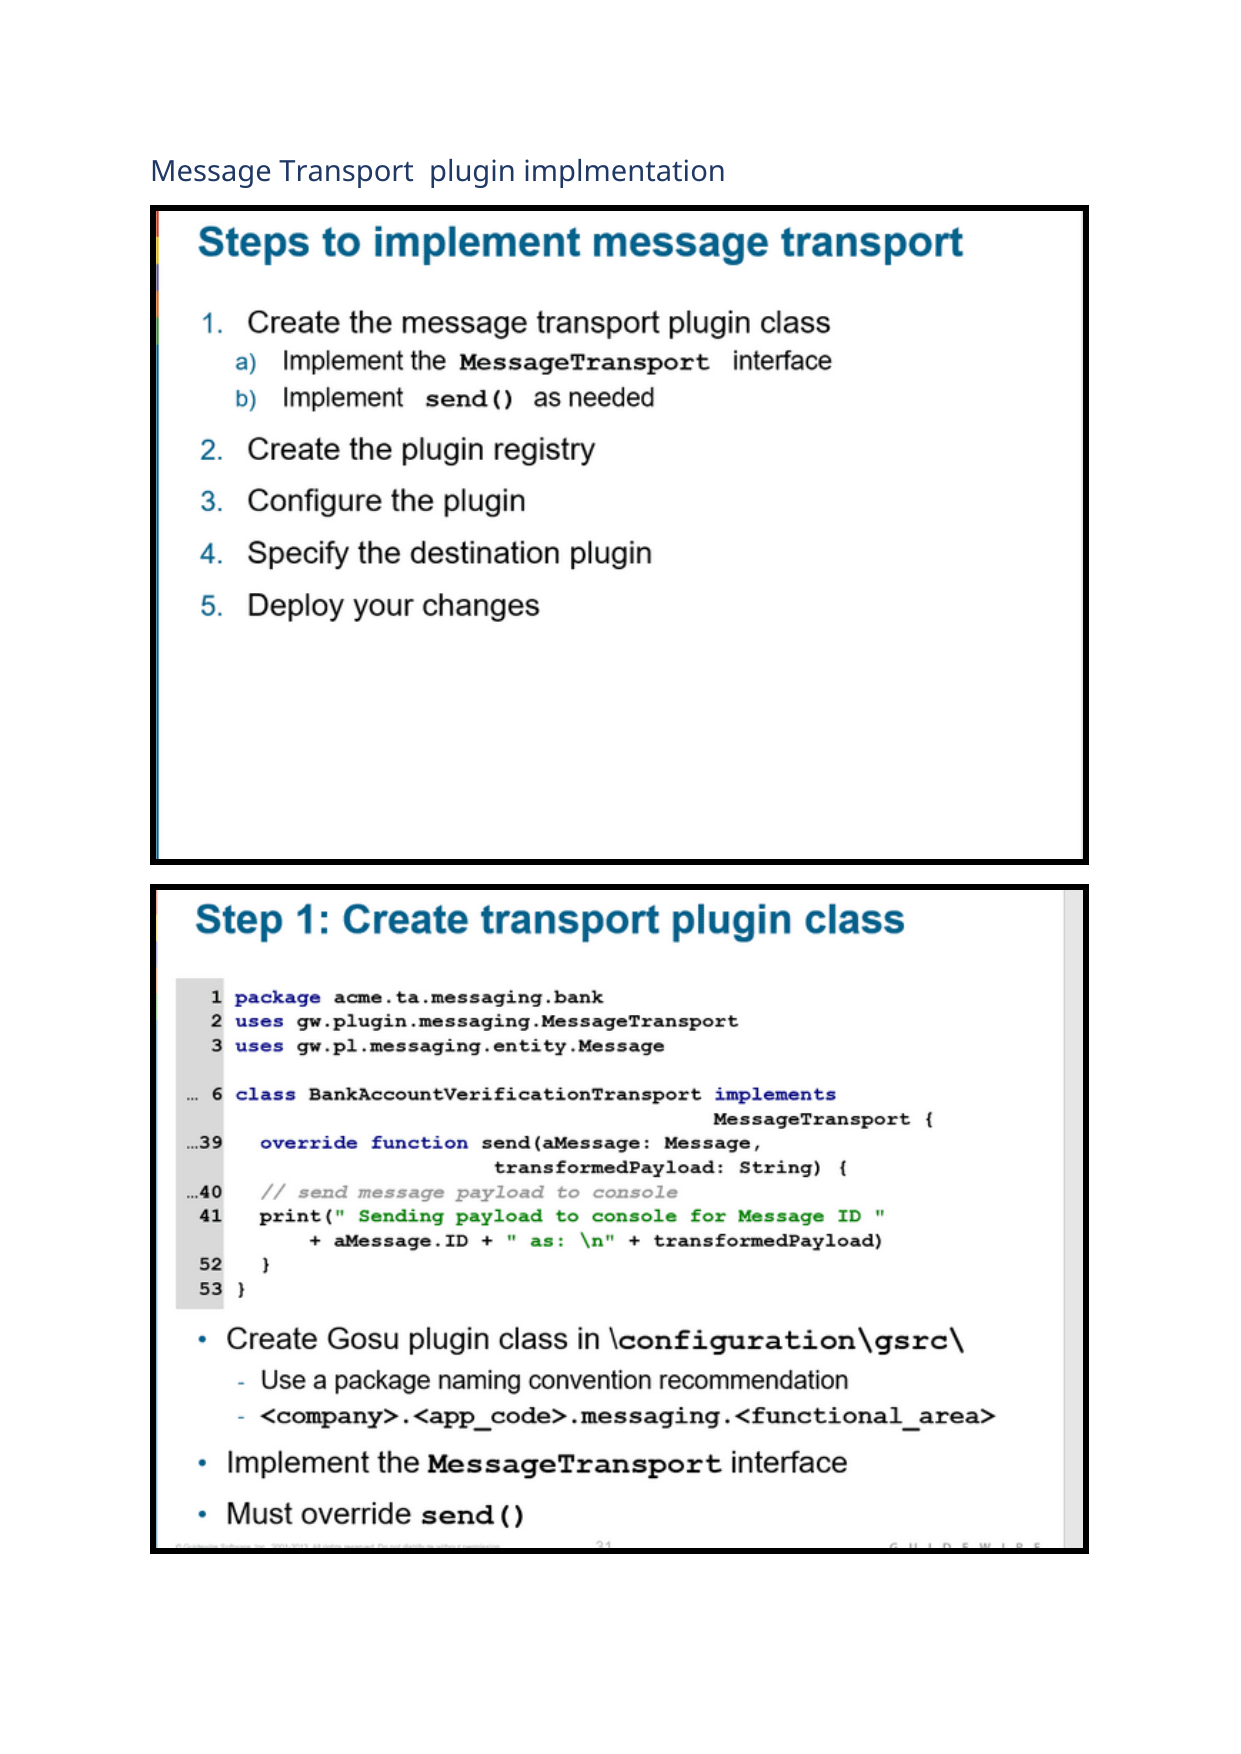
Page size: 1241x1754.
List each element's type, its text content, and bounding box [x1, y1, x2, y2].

picture [156, 890, 1083, 1548]
picture [156, 211, 1083, 859]
subtitle Message Transport plugin implmentation [150, 150, 1090, 190]
